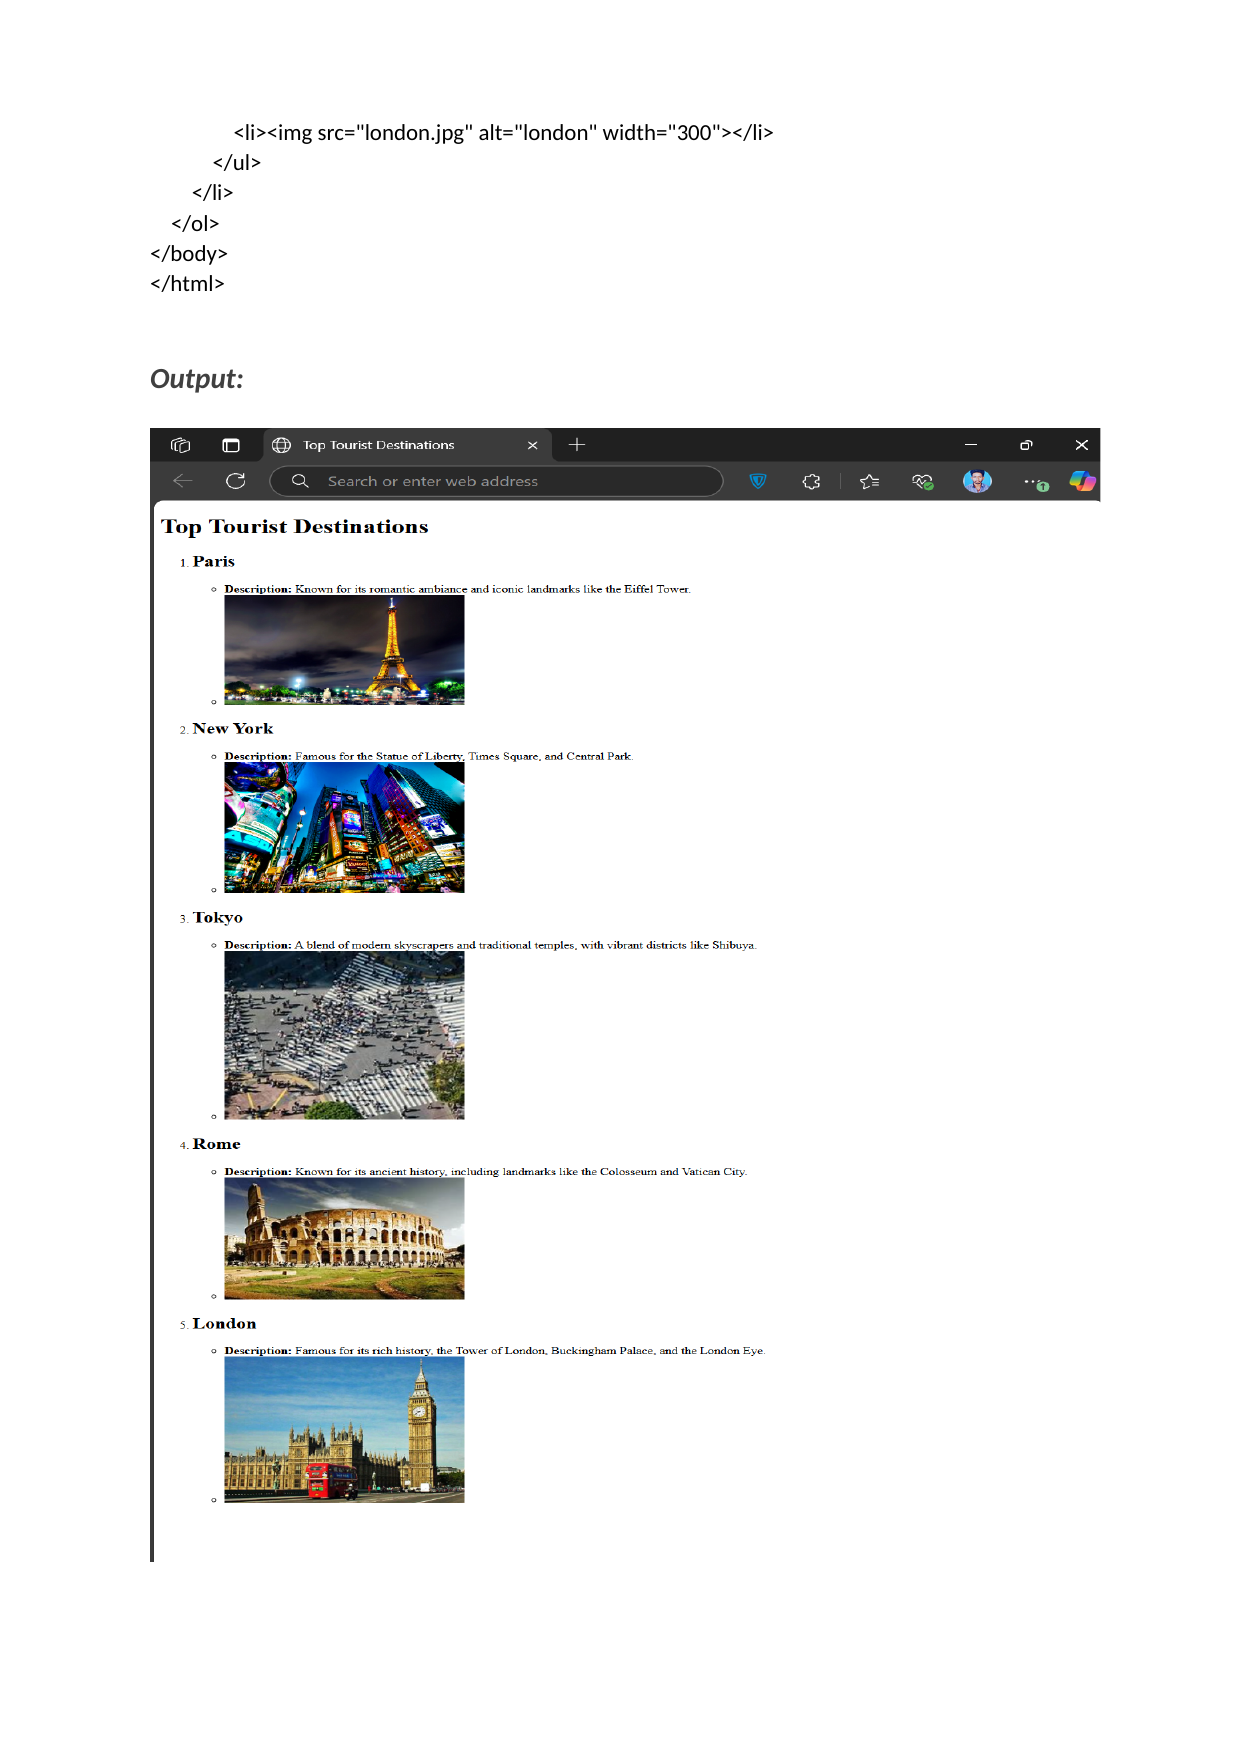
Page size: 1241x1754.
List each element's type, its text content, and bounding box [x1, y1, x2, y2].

text <li><img src="london.jpg" alt="london" width="300"></li> [150, 118, 1152, 146]
text Output: [150, 360, 1152, 395]
text </html> [150, 269, 1152, 297]
text </li> [150, 178, 1152, 207]
text </ol> [150, 209, 1152, 237]
picture [150, 428, 1101, 1562]
text </ul> [150, 148, 1152, 176]
text </body> [150, 239, 1152, 267]
